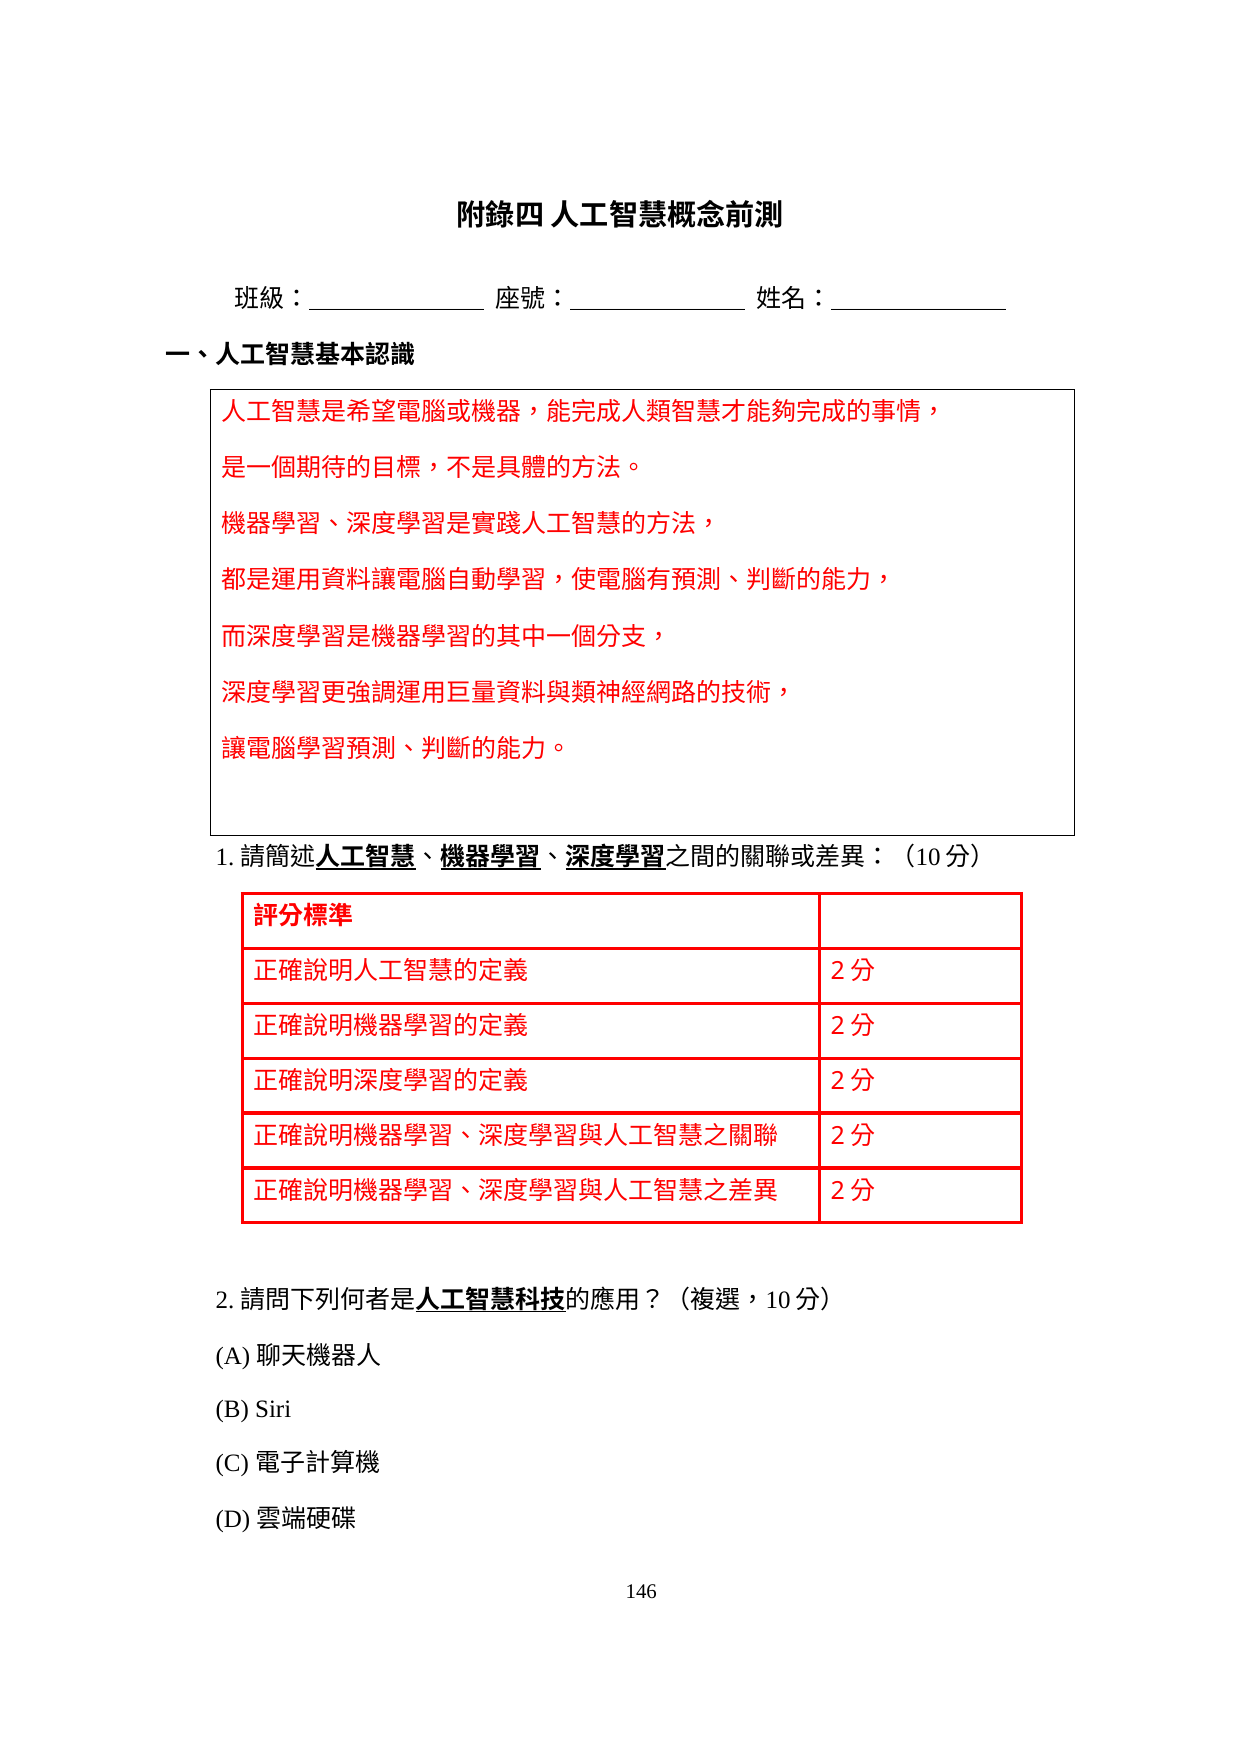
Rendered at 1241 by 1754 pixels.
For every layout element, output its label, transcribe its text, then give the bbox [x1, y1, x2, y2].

table_cell 正確說明深度學習的定義 [244, 1060, 818, 1111]
text (C) 電子計算機 [165, 1442, 1075, 1479]
text 1. 請簡述人工智慧、機器學習、深度學習之間的關聯或差異：（10分） [165, 836, 1075, 874]
table_header [821, 895, 1020, 947]
text (D) 雲端硬碟 [165, 1498, 1075, 1535]
table_cell 正確說明人工智慧的定義 [244, 950, 818, 1002]
table_cell 2分 [821, 1170, 1020, 1221]
table_cell 正確說明機器學習、深度學習與人工智慧之關聯 [244, 1115, 818, 1166]
text 班級：＿＿＿＿＿＿＿ 座號：＿＿＿＿＿＿＿ 姓名：＿＿＿＿＿＿＿ [165, 278, 1075, 316]
text (B) Siri [165, 1390, 1075, 1428]
table_header 評分標準 [244, 895, 818, 947]
text (A) 聊天機器人 [165, 1334, 1075, 1372]
table_cell 2分 [821, 1060, 1020, 1111]
text 一、人工智慧基本認識 [165, 334, 1075, 371]
table_header 人工智慧是希望電腦或機器，能完成人類智慧才能夠完成的事情， 是一個期待的目標，不是具體的方法。 機器學習、深度學習是實踐人工智慧的方法， 都是運用資料讓電腦自動學習，使電腦有預測、判斷的能力， 而深度學習是機器學習的其中一個分支， 深度學習更強調運用巨量資料與類神經網路的技術， 讓電腦學習預測、判斷的能力。 [211, 390, 1074, 835]
table_cell 正確說明機器學習的定義 [244, 1005, 818, 1057]
table_cell 2分 [821, 1005, 1020, 1057]
table_cell 2分 [821, 950, 1020, 1002]
text 2. 請問下列何者是人工智慧科技的應用？（複選，10分） [165, 1279, 1075, 1316]
title 附錄四 人工智慧概念前測 [165, 176, 1075, 251]
table_cell 正確說明機器學習、深度學習與人工智慧之差異 [244, 1170, 818, 1221]
table_cell 2分 [821, 1115, 1020, 1166]
